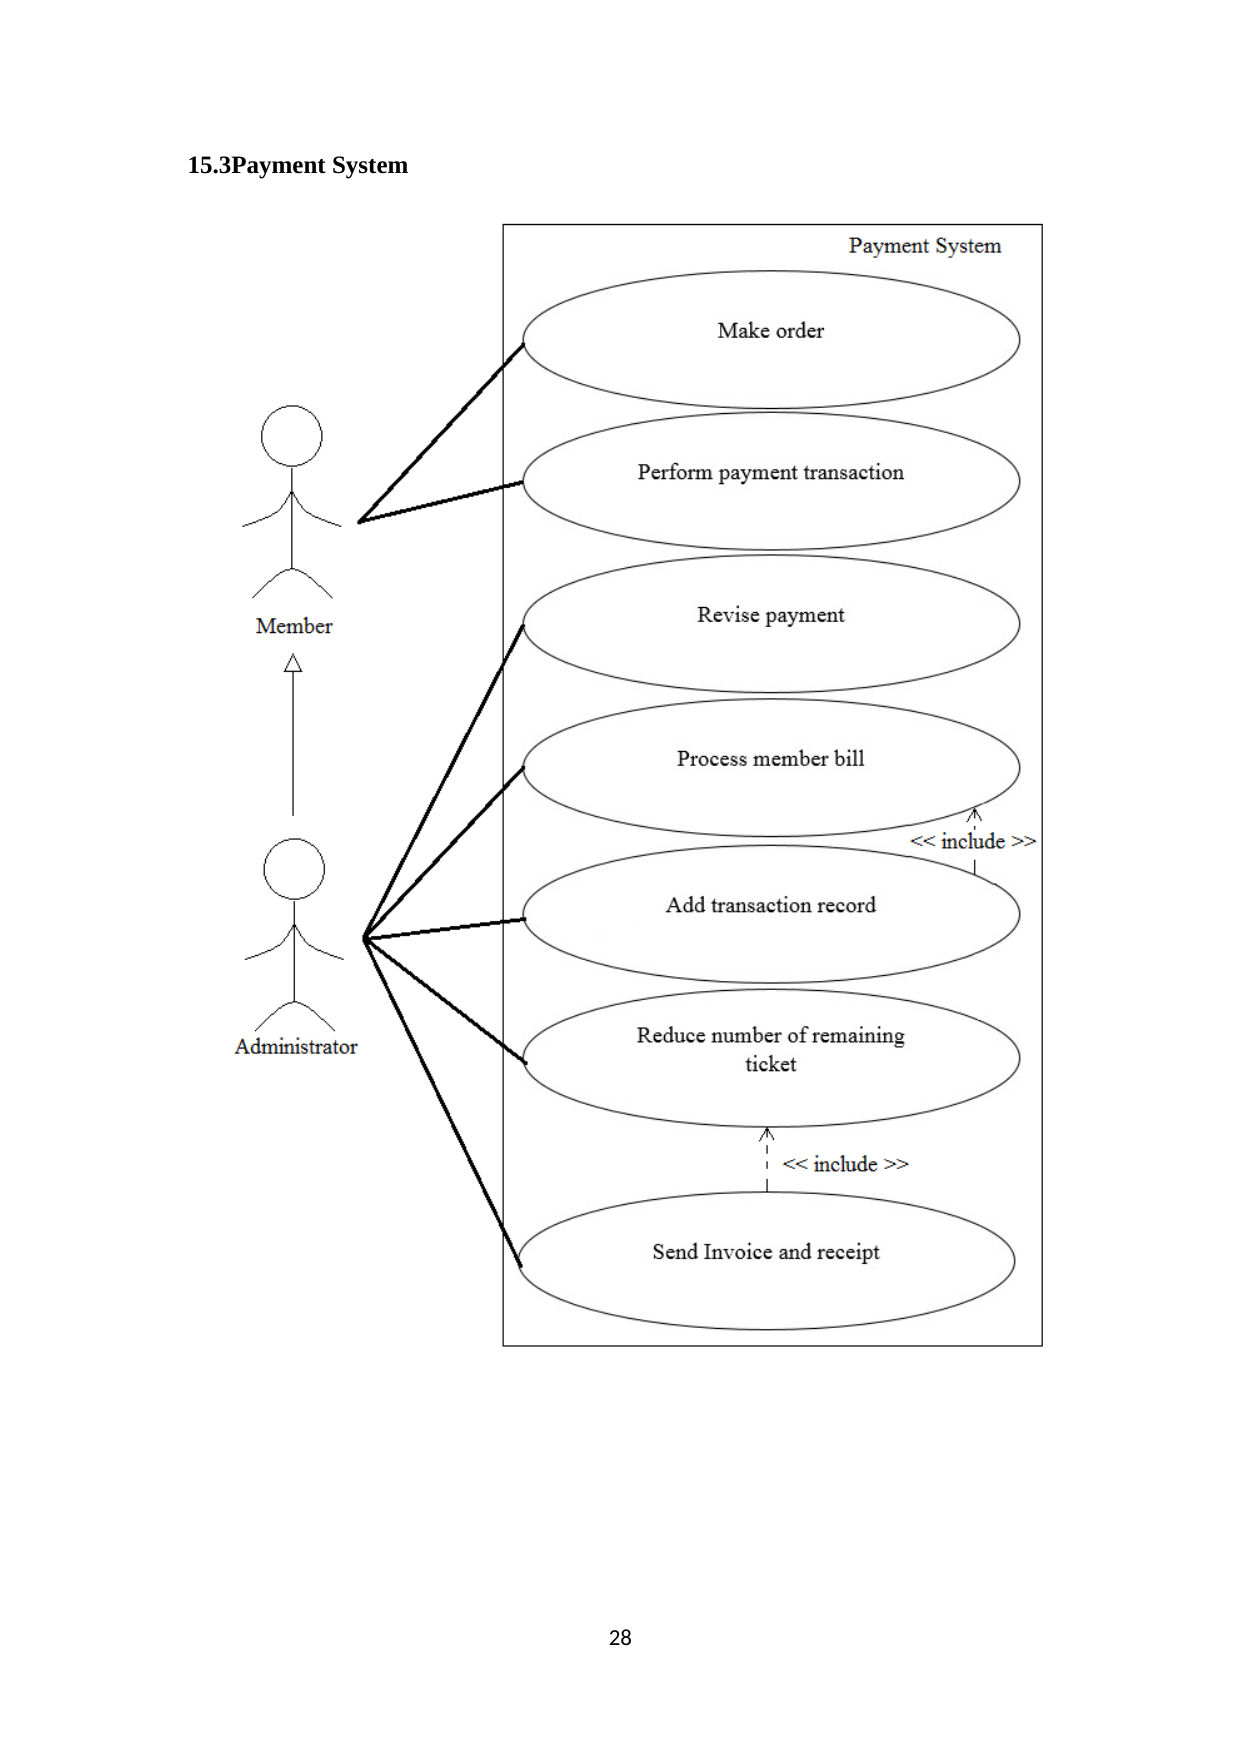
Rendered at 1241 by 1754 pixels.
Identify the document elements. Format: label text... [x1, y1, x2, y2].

text 15.3Payment System [187, 150, 1053, 179]
picture [225, 209, 1073, 1363]
